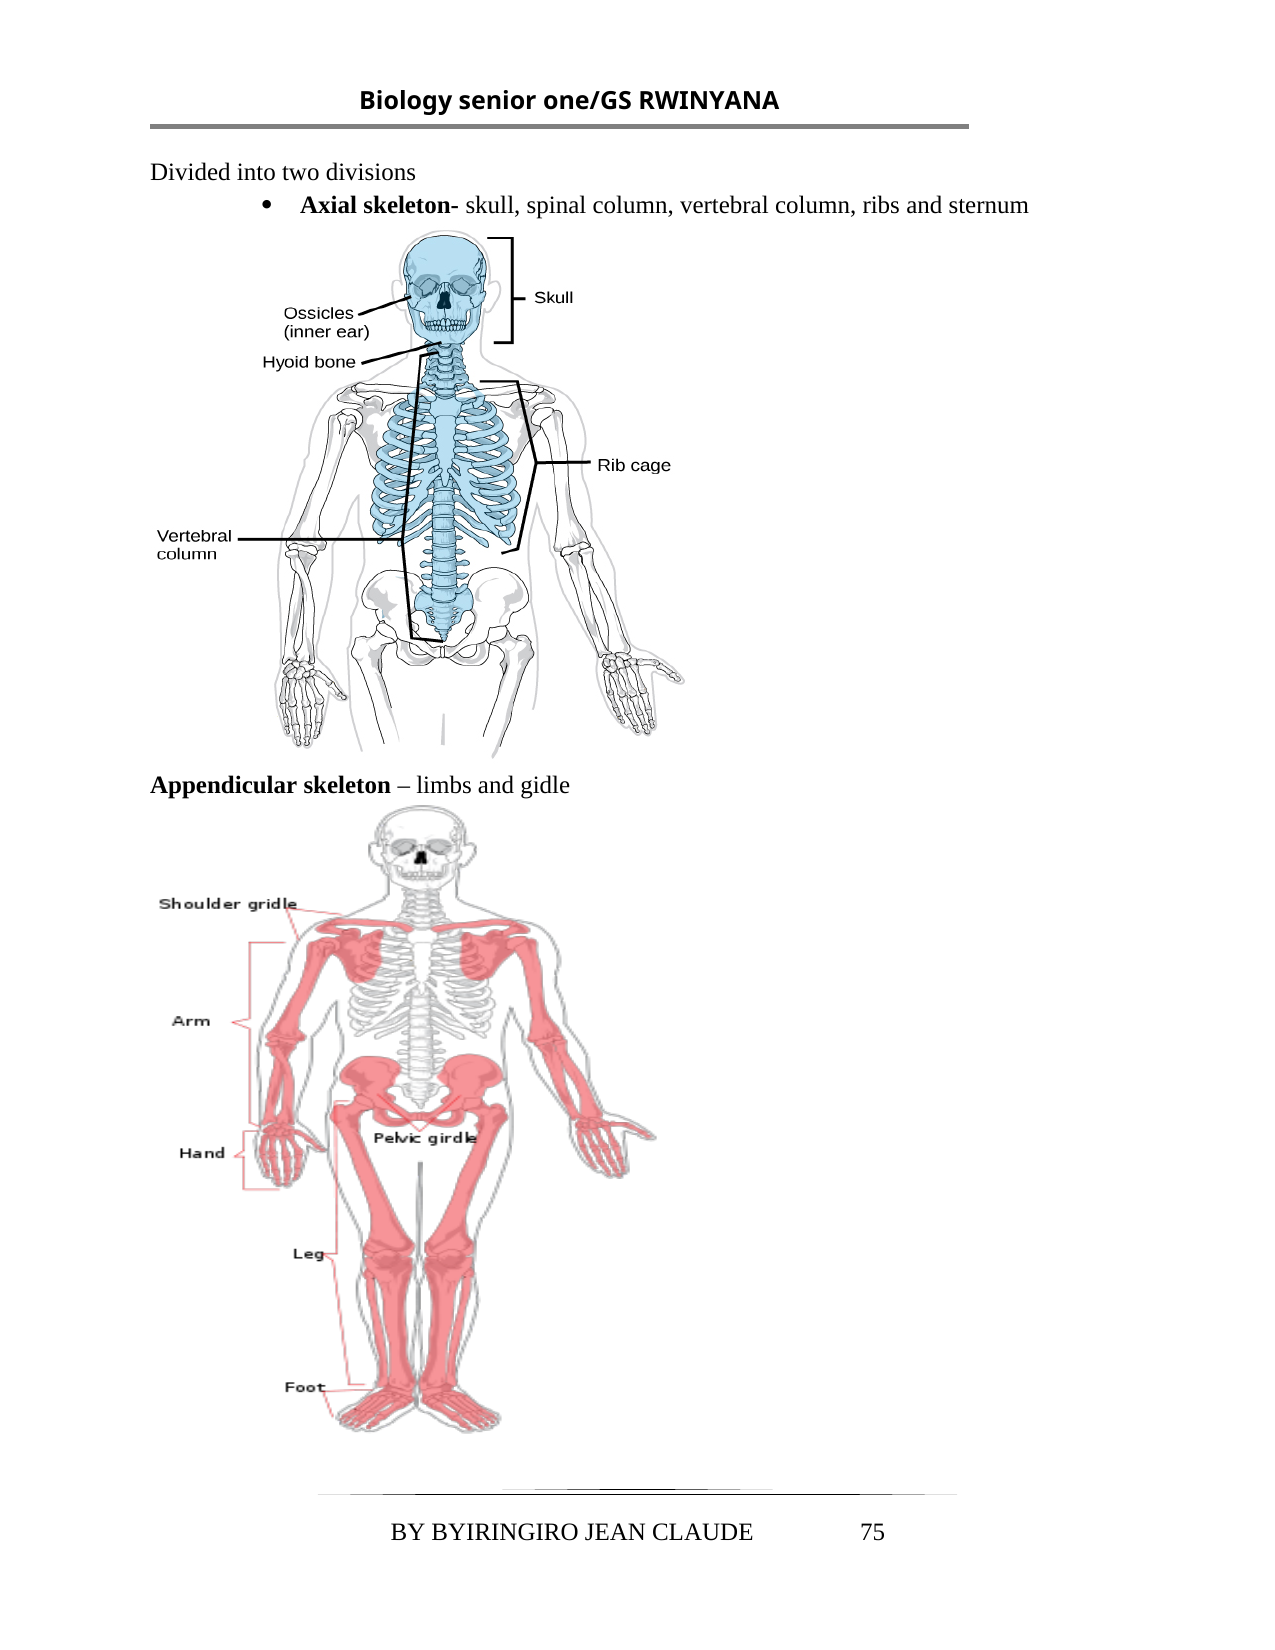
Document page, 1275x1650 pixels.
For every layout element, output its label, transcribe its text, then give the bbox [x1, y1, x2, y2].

picture [150, 803, 667, 1439]
text Appendicular skeleton – limbs and gidle [150, 770, 1125, 799]
list Axial skeleton- skull, spinal column, vertebral column, ribs and sternum [262, 191, 1125, 219]
picture [150, 223, 690, 766]
text Divided into two divisions [150, 157, 1125, 186]
